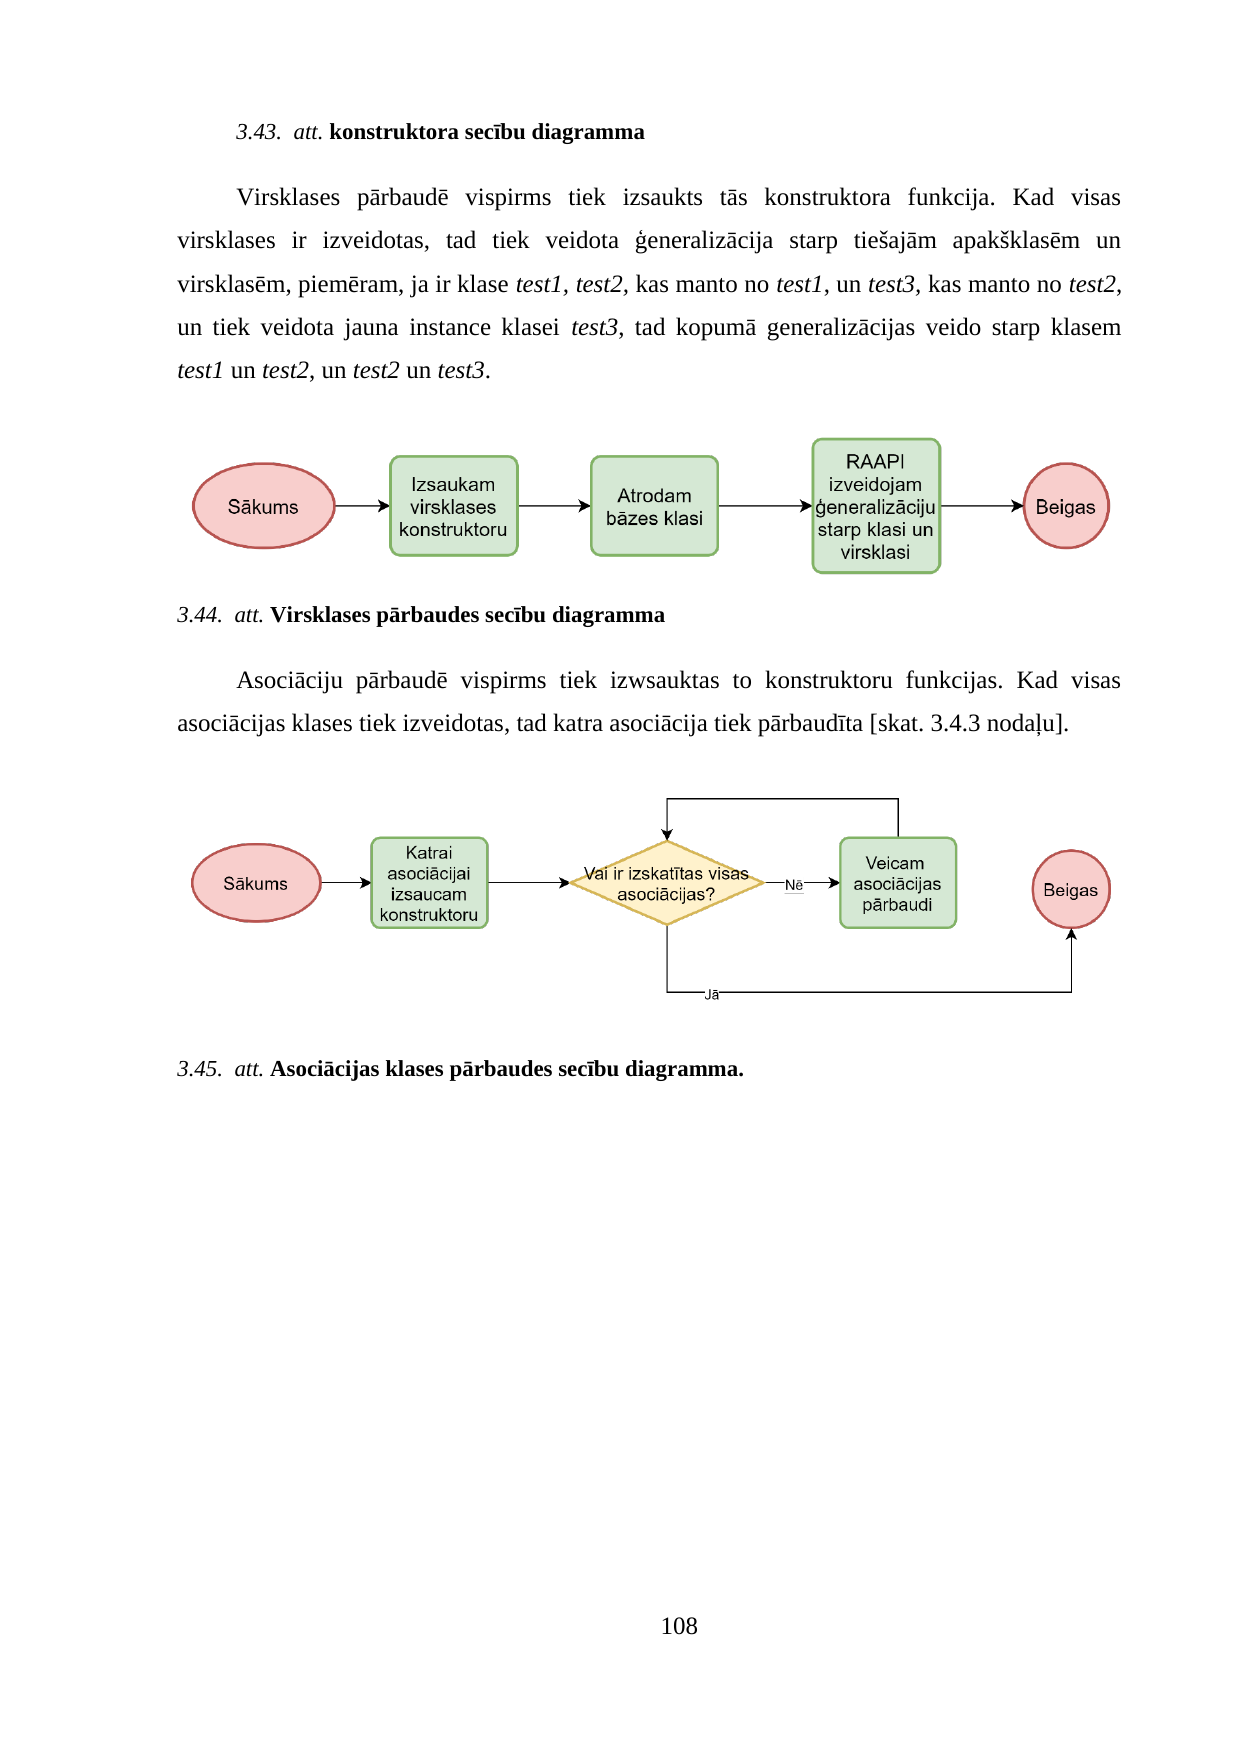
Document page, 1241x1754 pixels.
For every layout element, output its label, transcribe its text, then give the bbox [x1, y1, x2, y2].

picture [177, 423, 1123, 588]
text Asociāciju pārbaudē vispirms tiek izwsauktas to konstruktoru funkcijas. Kad visas asociācijas klases tiek izveidotas, tad katra asociācija tiek pārbaudīta [skat. 3.4.3 nodaļu]. [177, 665, 1122, 737]
picture [177, 776, 1123, 1016]
text 3.44. att. Virsklases pārbaudes secību diagramma [177, 588, 1122, 627]
text Virsklases pārbaudē vispirms tiek izsaukts tās konstruktora funkcija. Kad visas virsklases ir izveidotas, tad tiek veidota ģeneralizācija starp tiešajām apakšklasēm un virsklasēm, piemēram, ja ir klase test1, test2, kas manto no test1, un test3, kas manto no test2, un tiek veidota jauna instance klasei test3, tad kopumā generalizācijas veido starp klasem test1 un test2, un test2 un test3. [177, 182, 1122, 384]
text 3.45. att. Asociācijas klases pārbaudes secību diagramma. [177, 1054, 1122, 1081]
text 3.43. att. konstruktora secību diagramma [177, 118, 1122, 144]
